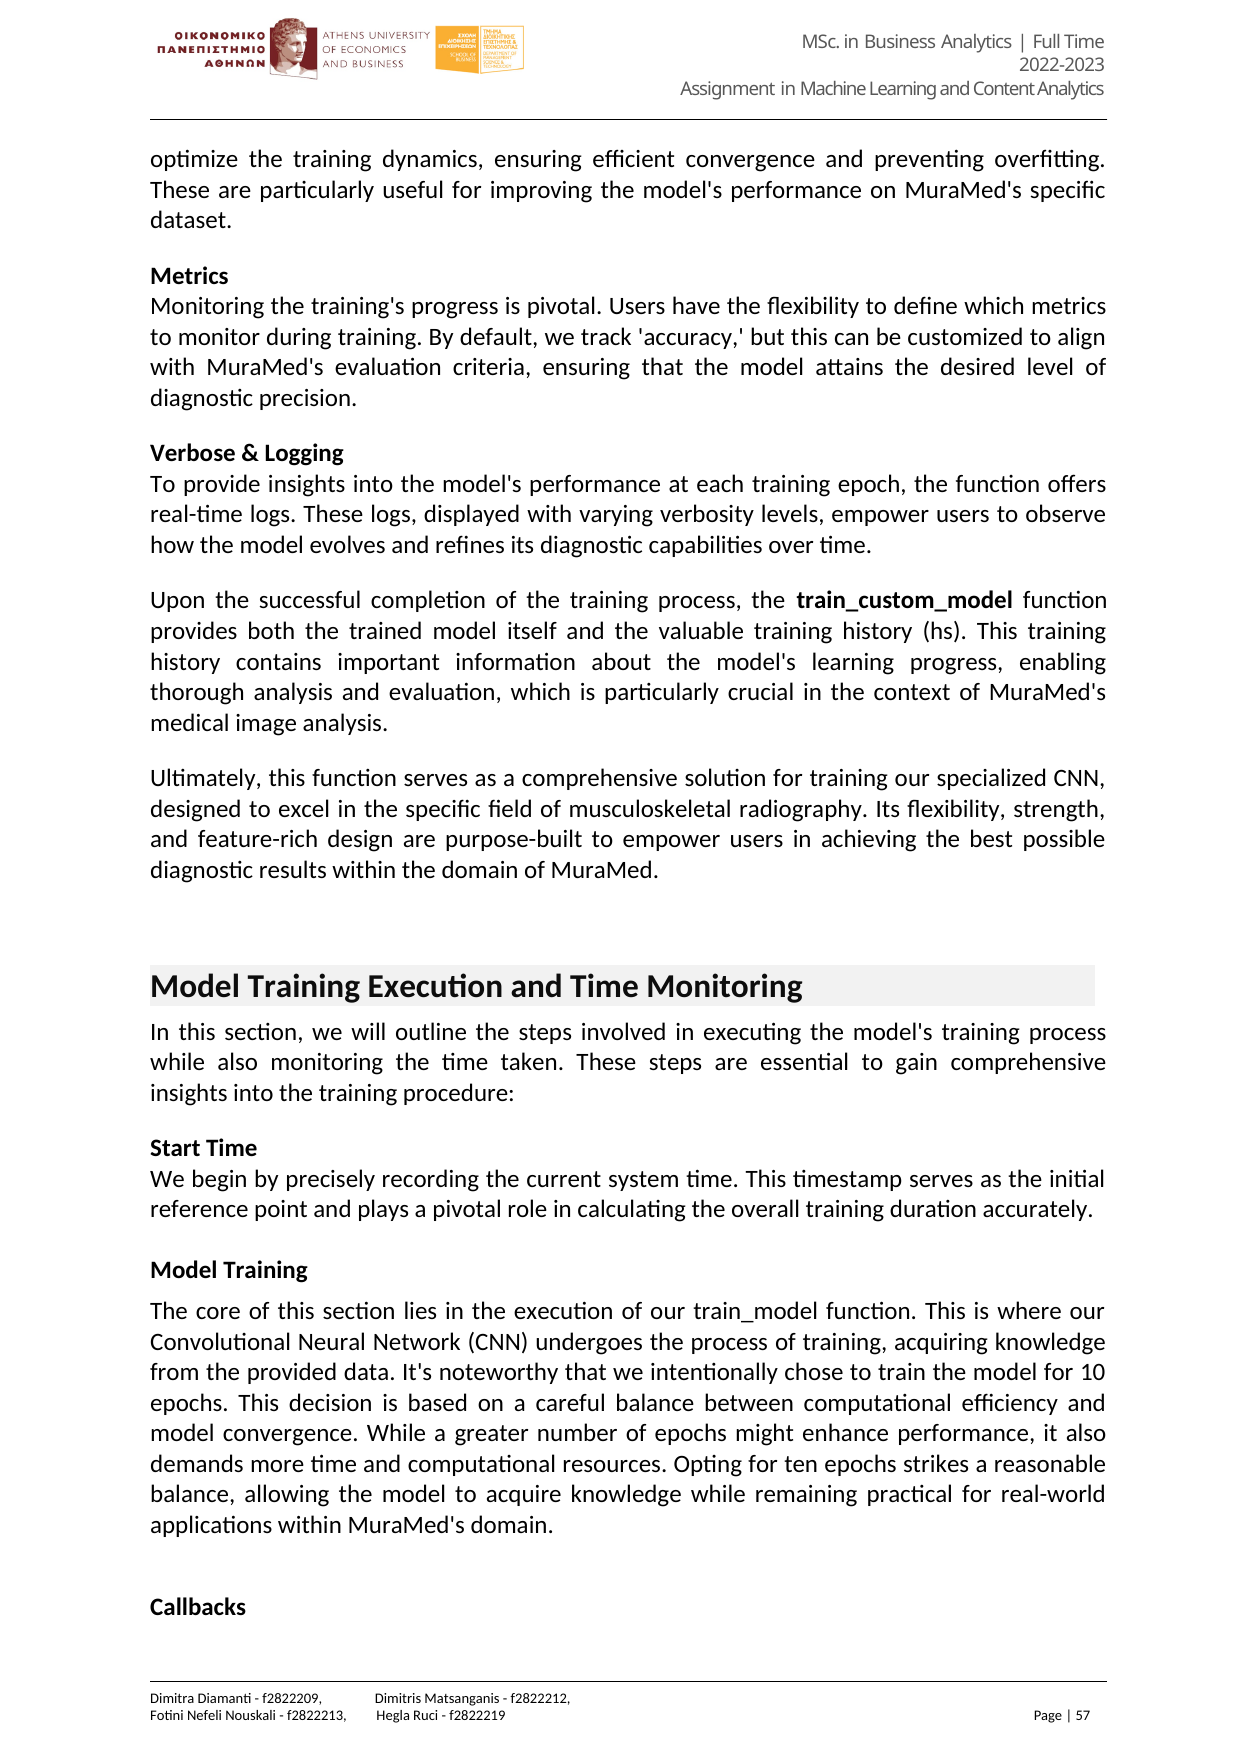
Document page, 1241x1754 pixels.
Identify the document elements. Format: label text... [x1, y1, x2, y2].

text Model Training [150, 1254, 1107, 1285]
text Callbacks [150, 1591, 1107, 1622]
text Verbose & Logging [150, 437, 1107, 468]
text To provide insights into the model's performance at each training epoch, the function offers real-time logs. These logs, displayed with varying verbosity levels, empower users to observe how the model evolves and refines its diagnostic capabilities over time. [150, 468, 1107, 559]
text The core of this section lies in the execution of our train_model function. This is where our Convolutional Neural Network (CNN) undergoes the process of training, acquiring knowledge from the provided data. It's noteworthy that we intentionally chose to train the model for 10 epochs. This decision is based on a careful balance between computational efficiency and model convergence. While a greater number of epochs might enhance performance, it also demands more time and computational resources. Opting for ten epochs strikes a reasonable balance, allowing the model to acquire knowledge while remaining practical for real-world applications within MuraMed's domain. [150, 1296, 1107, 1540]
text Upon the successful completion of the training process, the train_custom_model function provides both the trained model itself and the valuable training history (hs). This training history contains important information about the model's learning progress, enabling thorough analysis and evaluation, which is particularly crucial in the context of MuraMed's medical image analysis. [150, 584, 1107, 737]
text In this section, we will outline the steps involved in executing the model's training process while also monitoring the time taken. These steps are essential to gain comprehensive insights into the training procedure: [150, 1016, 1107, 1107]
text We begin by precisely recording the current system time. This timestamp serves as the initial reference point and plays a pivotal role in calculating the overall training duration accurately. [150, 1163, 1107, 1224]
text Start Time [150, 1132, 1107, 1163]
subtitle Model Training Execution and Time Monitoring [150, 965, 1095, 1006]
text Ultimately, this function serves as a comprehensive solution for training our specialized CNN, designed to excel in the specific field of musculoskeletal radiography. Its flexibility, strength, and feature-rich design are purpose-built to empower users in achieving the best possible diagnostic results within the domain of MuraMed. [150, 762, 1107, 884]
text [150, 143, 1107, 235]
picture [151, 17, 526, 82]
text Metrics Monitoring the training's progress is pivotal. Users have the flexibility to define which metrics to monitor during training. By default, we track 'accuracy,' but this can be customized to align with MuraMed's evaluation criteria, ensuring that the model attains the desired level of diagnostic precision. [150, 260, 1107, 412]
